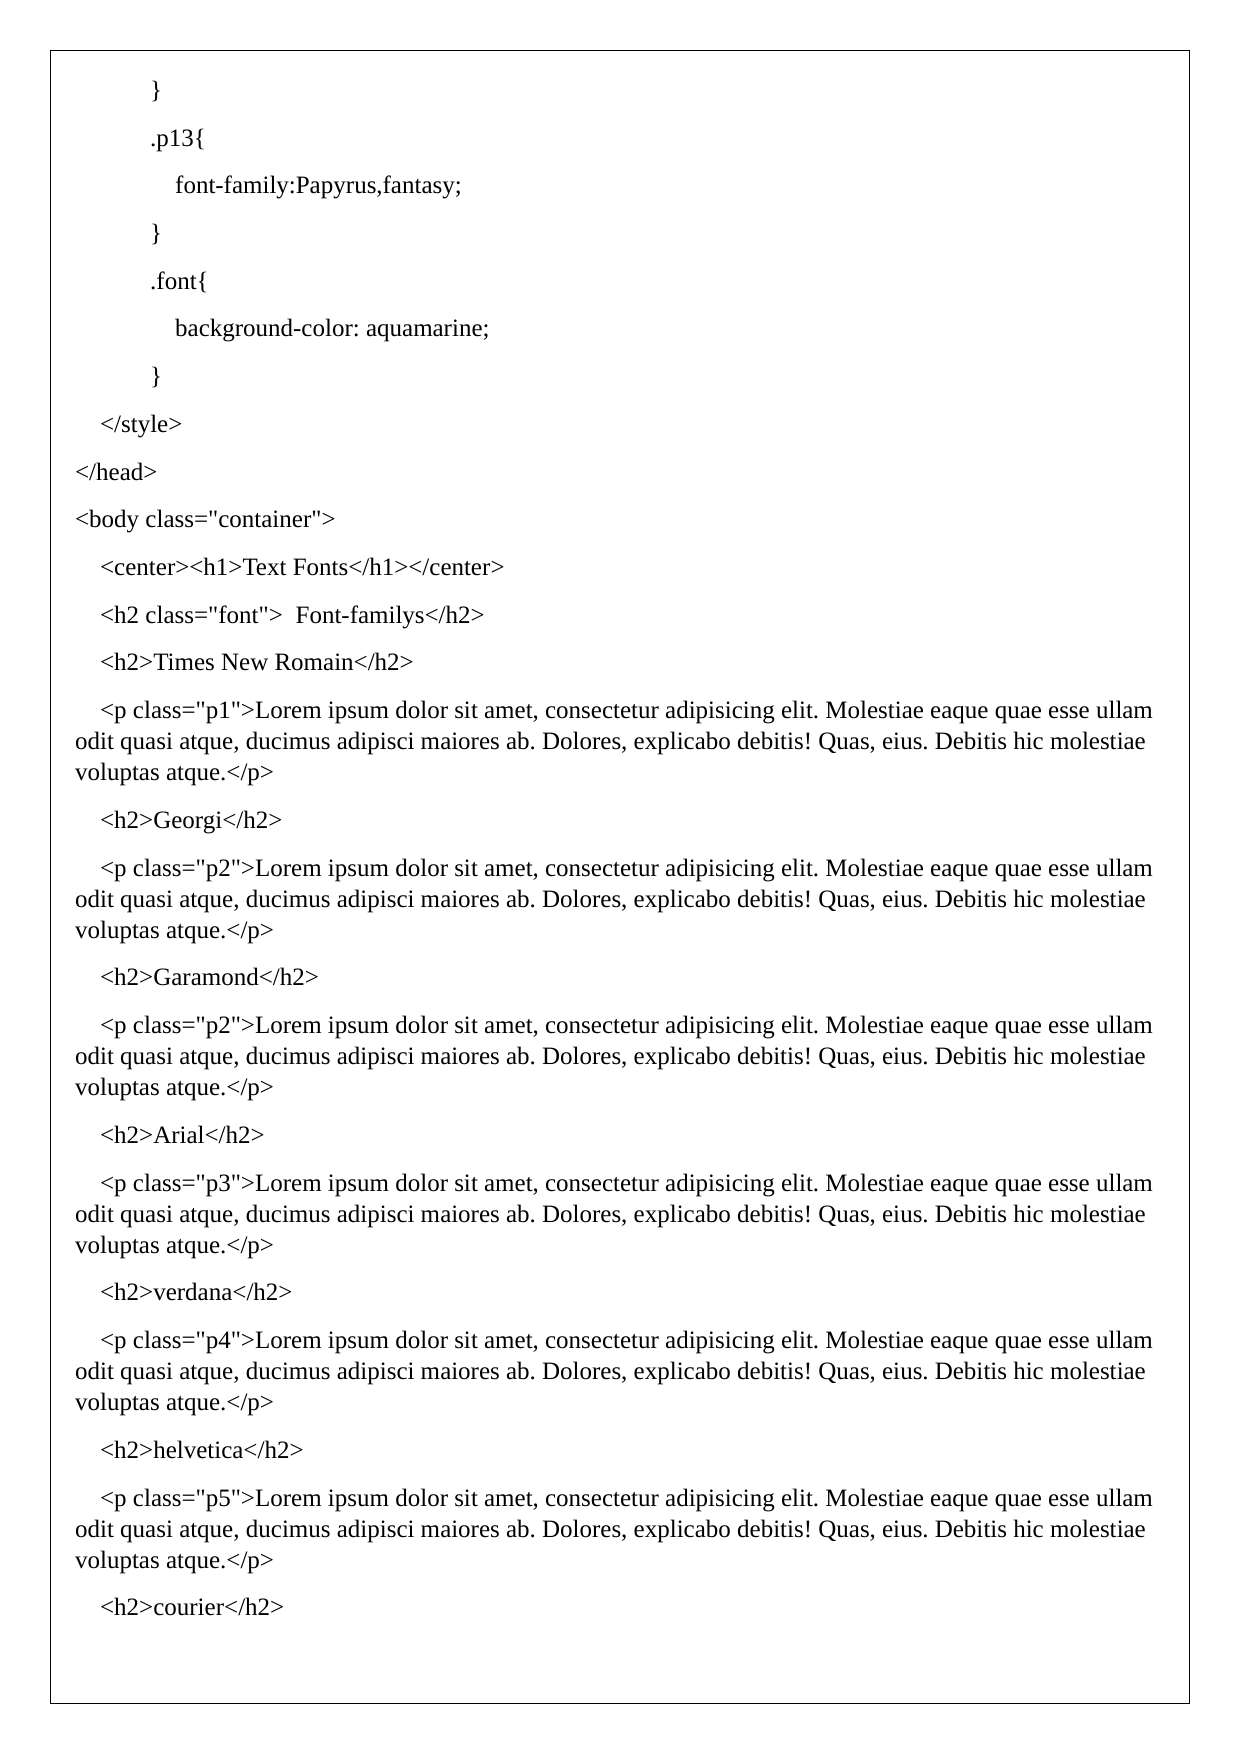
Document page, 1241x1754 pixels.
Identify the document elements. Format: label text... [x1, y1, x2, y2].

text .font{ [75, 266, 1165, 294]
text <h2>Garamond</h2> [75, 962, 1165, 991]
text <h2 class="font"> Font-familys</h2> [75, 600, 1165, 628]
text <h2>helvetica</h2> [75, 1435, 1165, 1464]
text <p class="p3">Lorem ipsum dolor sit amet, consectetur adipisicing elit. Molestiae eaque quae esse ullam odit quasi atque, ducimus adipisci maiores ab. Dolores, explicabo debitis! Quas, eius. Debitis hic molestiae voluptas atque.</p> [75, 1168, 1165, 1258]
text } [75, 361, 1165, 390]
text </style> [75, 409, 1165, 438]
text <body class="container"> [75, 504, 1165, 533]
text <p class="p4">Lorem ipsum dolor sit amet, consectetur adipisicing elit. Molestiae eaque quae esse ullam odit quasi atque, ducimus adipisci maiores ab. Dolores, explicabo debitis! Quas, eius. Debitis hic molestiae voluptas atque.</p> [75, 1325, 1165, 1416]
text background-color: aquamarine; [75, 313, 1165, 342]
text } [75, 218, 1165, 247]
text <h2>Arial</h2> [75, 1120, 1165, 1149]
text } [75, 75, 1165, 104]
text <h2>Georgi</h2> [75, 805, 1165, 834]
text <p class="p2">Lorem ipsum dolor sit amet, consectetur adipisicing elit. Molestiae eaque quae esse ullam odit quasi atque, ducimus adipisci maiores ab. Dolores, explicabo debitis! Quas, eius. Debitis hic molestiae voluptas atque.</p> [75, 853, 1165, 943]
text <p class="p5">Lorem ipsum dolor sit amet, consectetur adipisicing elit. Molestiae eaque quae esse ullam odit quasi atque, ducimus adipisci maiores ab. Dolores, explicabo debitis! Quas, eius. Debitis hic molestiae voluptas atque.</p> [75, 1483, 1165, 1573]
text <p class="p2">Lorem ipsum dolor sit amet, consectetur adipisicing elit. Molestiae eaque quae esse ullam odit quasi atque, ducimus adipisci maiores ab. Dolores, explicabo debitis! Quas, eius. Debitis hic molestiae voluptas atque.</p> [75, 1010, 1165, 1101]
text </head> [75, 457, 1165, 485]
text .p13{ [75, 123, 1165, 151]
text <h2>courier</h2> [75, 1592, 1165, 1621]
text <h2>Times New Romain</h2> [75, 647, 1165, 676]
text font-family:Papyrus,fantasy; [75, 170, 1165, 199]
text <center><h1>Text Fonts</h1></center> [75, 552, 1165, 581]
text <p class="p1">Lorem ipsum dolor sit amet, consectetur adipisicing elit. Molestiae eaque quae esse ullam odit quasi atque, ducimus adipisci maiores ab. Dolores, explicabo debitis! Quas, eius. Debitis hic molestiae voluptas atque.</p> [75, 695, 1165, 786]
text <h2>verdana</h2> [75, 1277, 1165, 1306]
